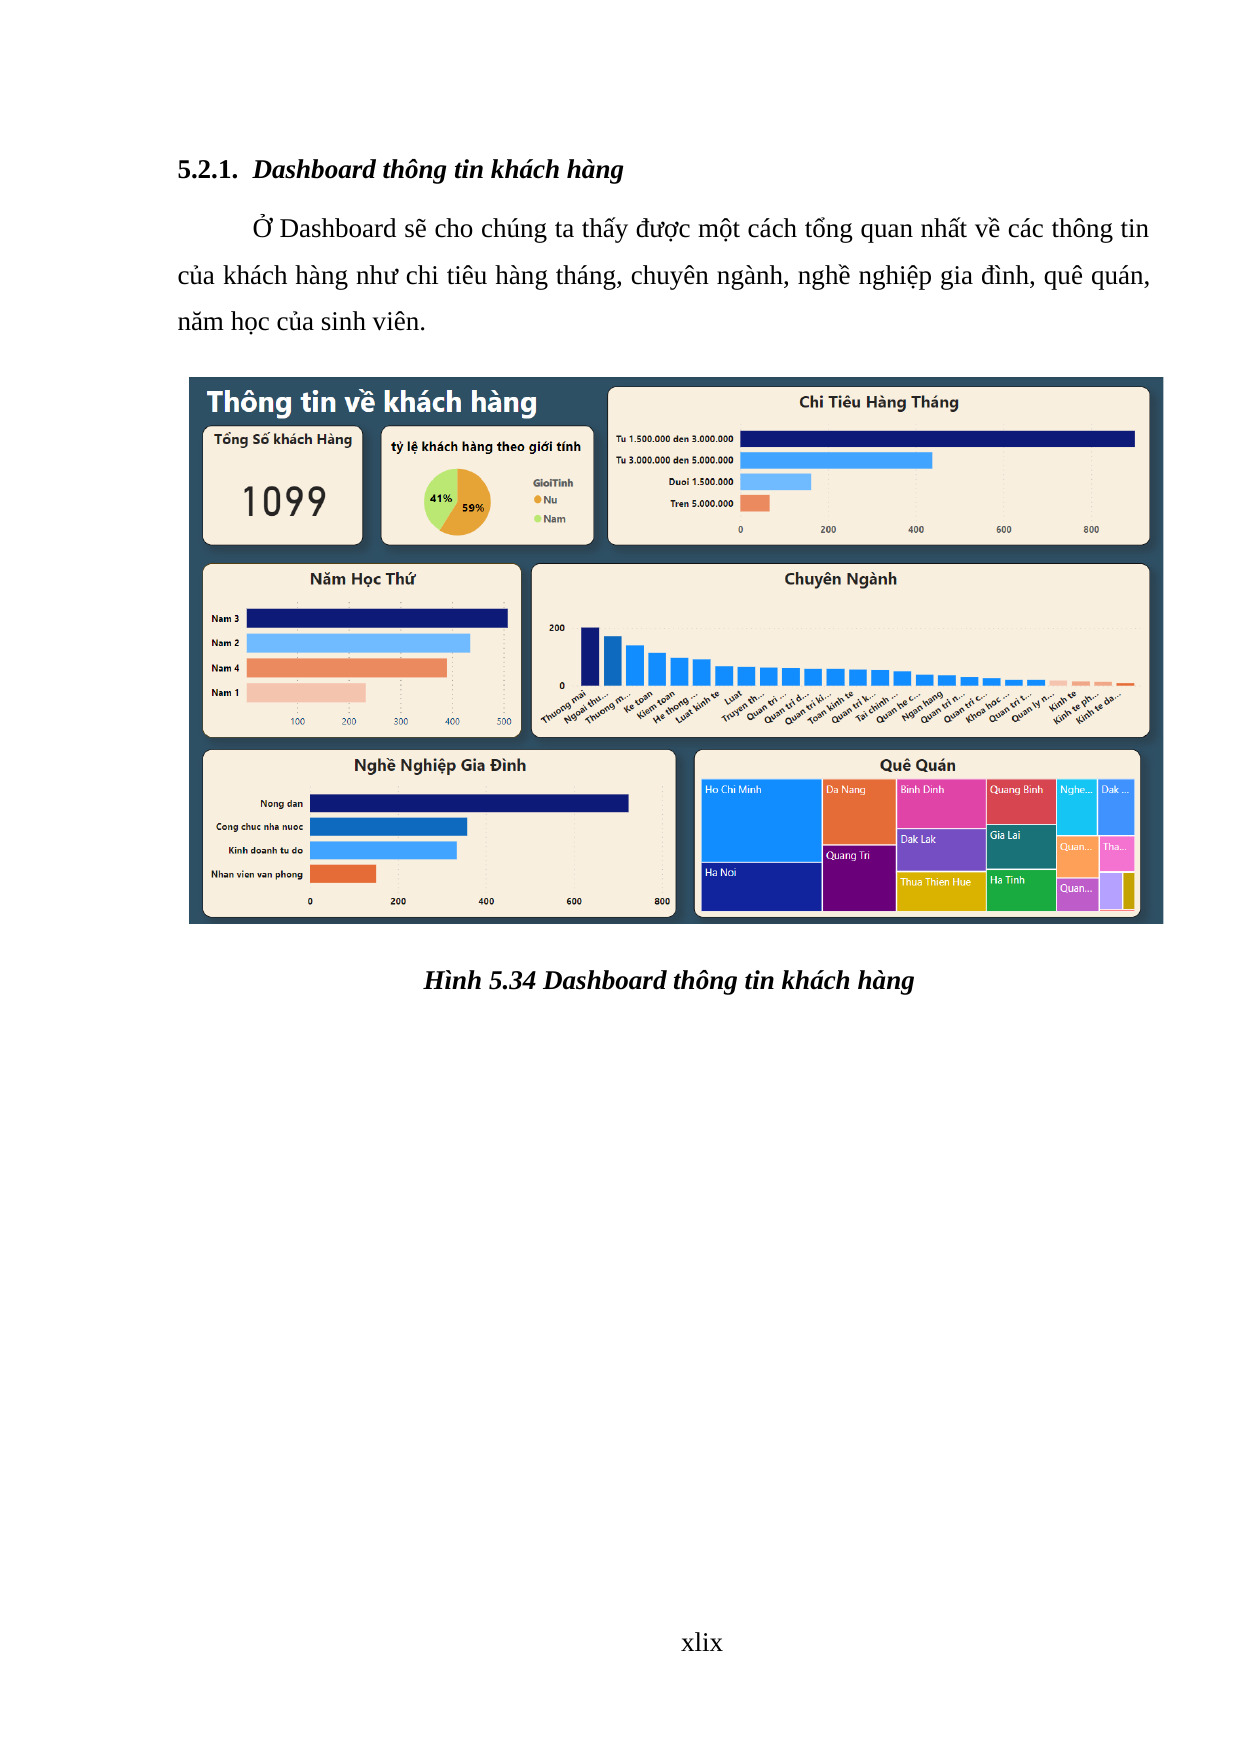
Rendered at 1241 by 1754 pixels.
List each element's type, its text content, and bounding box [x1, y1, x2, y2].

text Ở Dashboard sẽ cho chúng ta thấy được một cách tổng quan nhất về các thông tin của khách hàng như chi tiêu hàng tháng, chuyên ngành, nghề nghiệp gia đình, quê quán, năm học của sinh viên. [177, 212, 1152, 337]
picture [188, 377, 1164, 924]
subtitle Dashboard thông tin khách hàng [177, 153, 1152, 184]
